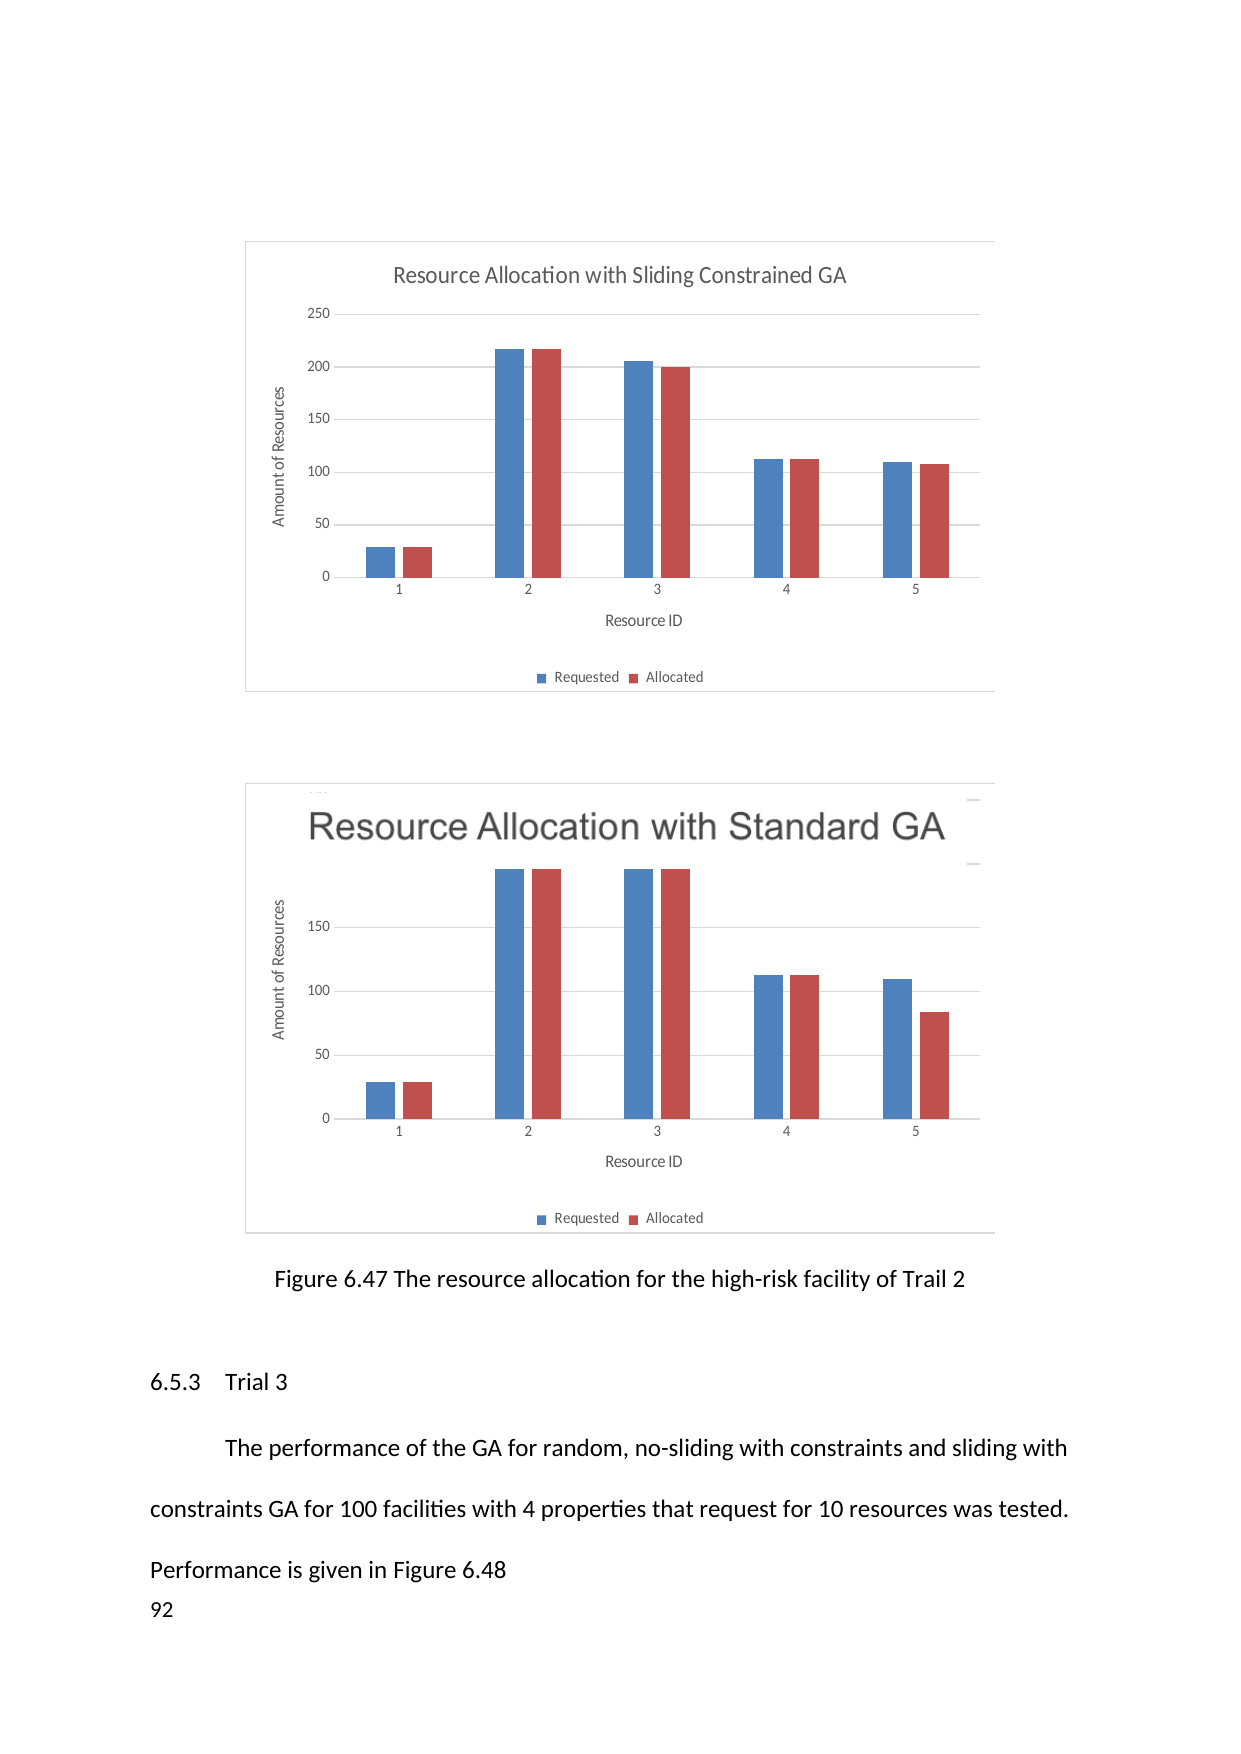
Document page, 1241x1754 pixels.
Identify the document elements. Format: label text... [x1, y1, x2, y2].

subtitle 6.5.3 Trial 3 [150, 1366, 1090, 1397]
